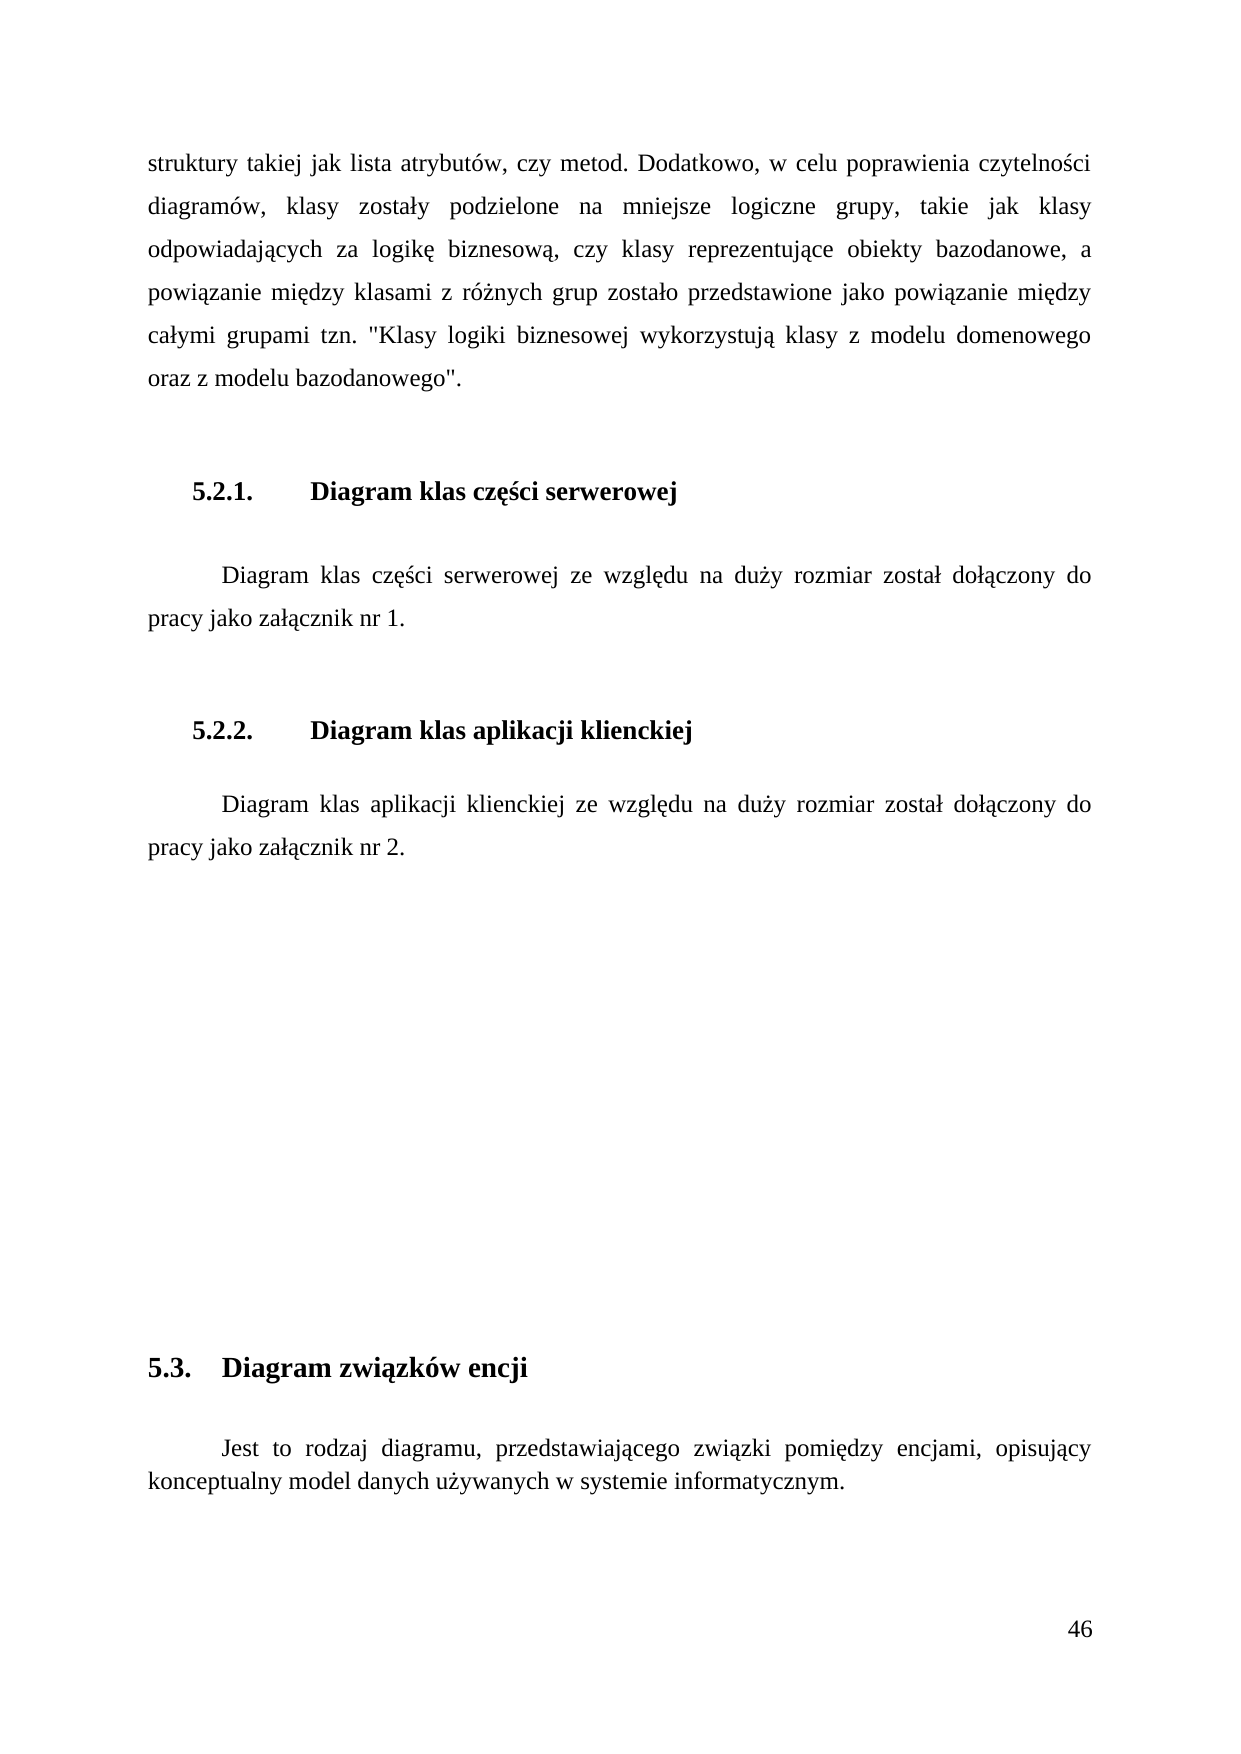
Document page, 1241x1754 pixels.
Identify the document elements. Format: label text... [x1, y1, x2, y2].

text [148, 148, 1092, 392]
text Diagram klas aplikacji klienckiej ze względu na duży rozmiar został dołączony do pracy jako załącznik nr 2. [148, 789, 1092, 861]
text Jest to rodzaj diagramu, przedstawiającego związki pomiędzy encjami, opisujący konceptualny model danych używanych w systemie informatycznym. [148, 1433, 1092, 1495]
text Diagram klas części serwerowej ze względu na duży rozmiar został dołączony do pracy jako załącznik nr 1. [148, 560, 1092, 632]
subtitle Diagram klas części serwerowej [192, 474, 1092, 506]
subtitle Diagram związków encji [148, 1350, 1092, 1383]
subtitle Diagram klas aplikacji klienckiej [192, 714, 1092, 745]
